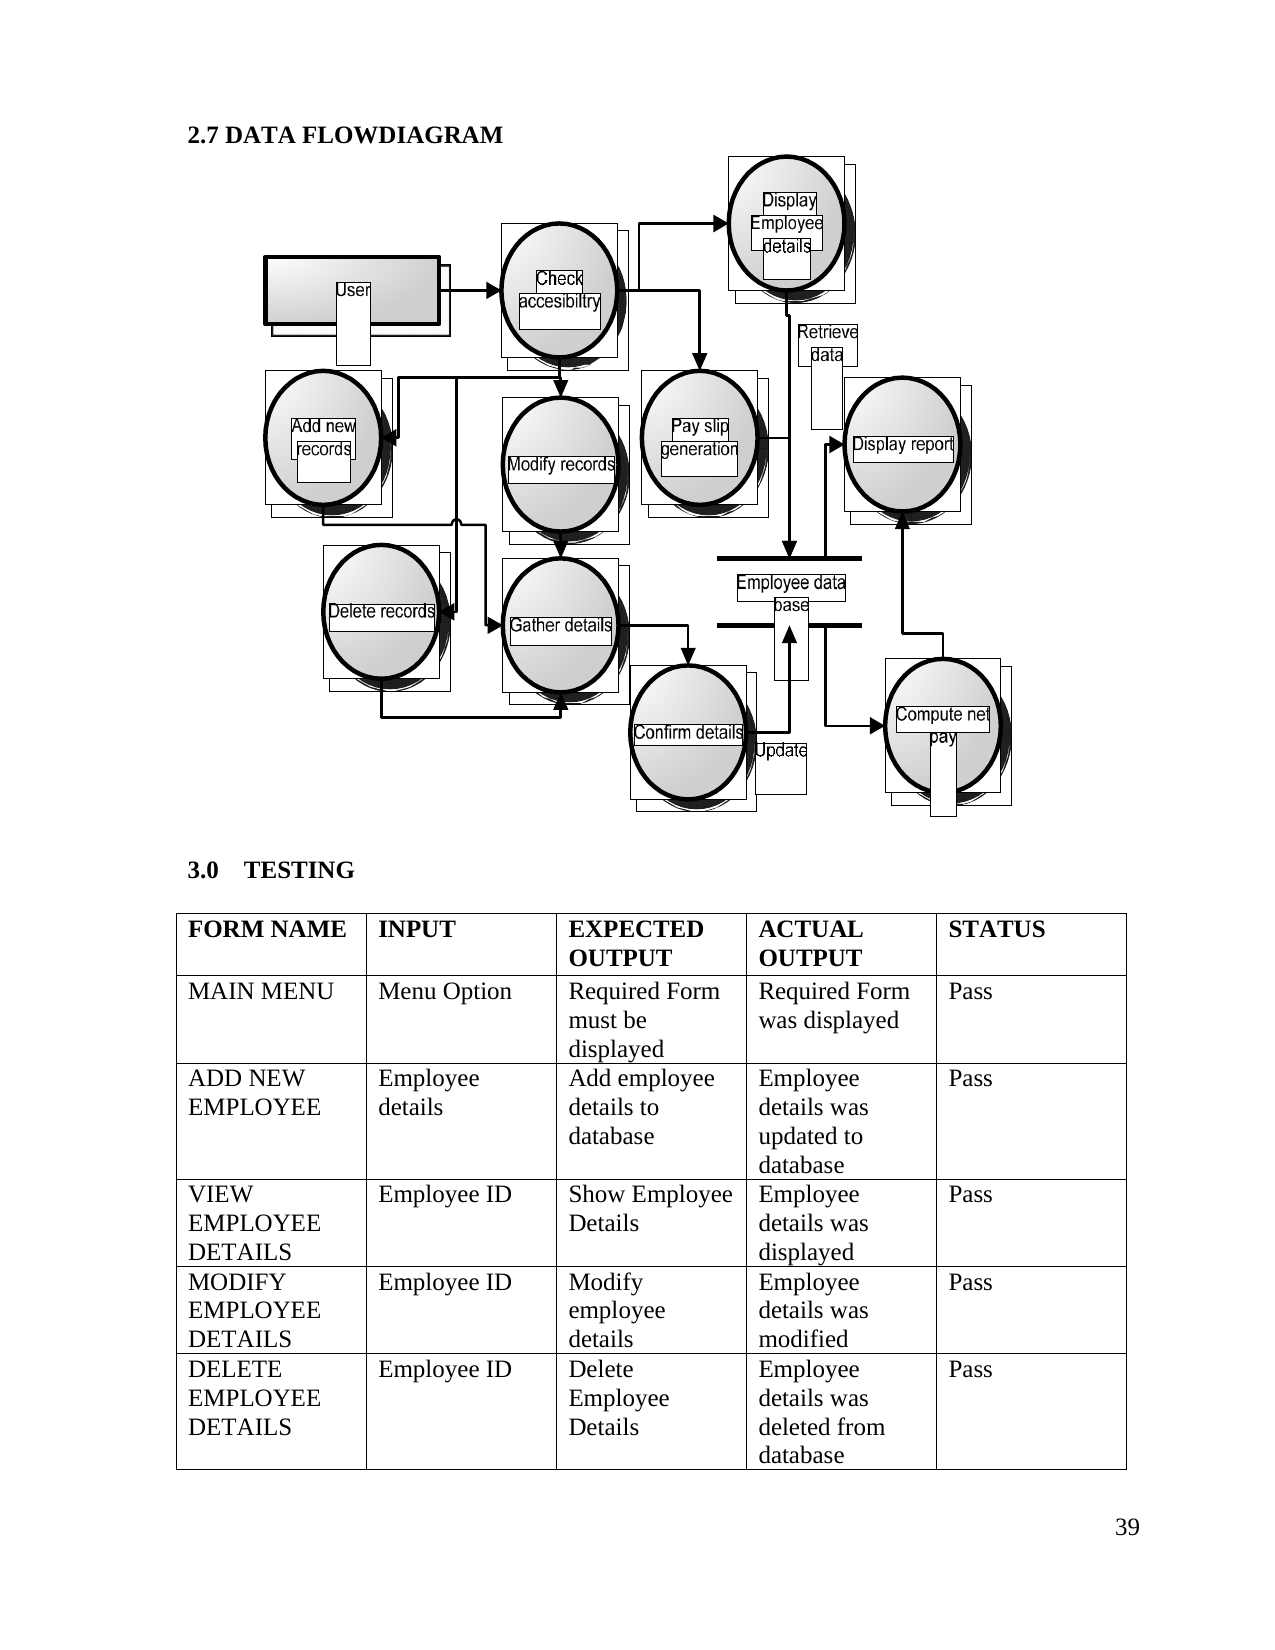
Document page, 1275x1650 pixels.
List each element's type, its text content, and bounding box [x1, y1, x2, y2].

picture [371, 292, 450, 336]
picture [272, 505, 321, 517]
picture [886, 659, 924, 700]
picture [561, 292, 628, 370]
picture [635, 725, 742, 745]
picture [562, 406, 629, 544]
table_cell Employee details [367, 1064, 556, 1178]
picture [563, 627, 629, 704]
picture [708, 755, 746, 799]
picture [503, 649, 541, 692]
picture [756, 744, 806, 794]
table_cell Delete Employee Details [557, 1354, 746, 1469]
picture [922, 468, 960, 511]
picture [747, 673, 756, 731]
picture [847, 380, 958, 509]
picture [736, 291, 785, 303]
picture [851, 512, 900, 524]
picture [503, 398, 541, 441]
picture [845, 378, 883, 420]
picture [506, 400, 615, 481]
picture [503, 488, 541, 531]
table_cell MAIN MENU [177, 976, 366, 1062]
picture [812, 348, 842, 429]
picture [510, 693, 559, 704]
picture [892, 793, 930, 805]
picture [775, 598, 808, 680]
picture [502, 315, 540, 357]
picture [325, 440, 392, 517]
picture [581, 489, 618, 531]
picture [510, 532, 559, 544]
text 3.0 TESTING [187, 855, 1139, 884]
picture [403, 546, 439, 589]
picture [633, 668, 743, 740]
picture [503, 559, 541, 602]
subtitle DATA FLOWDIAGRAM [187, 120, 1139, 149]
picture [342, 371, 381, 415]
table_cell Menu Option [367, 976, 556, 1062]
picture [963, 751, 1000, 792]
table_cell Employee details was updated to database [747, 1064, 936, 1178]
picture [708, 666, 746, 709]
picture [268, 259, 437, 322]
table_cell Pass [937, 1354, 1126, 1469]
picture [962, 659, 1000, 700]
table_cell Add employee details to database [557, 1064, 746, 1178]
table_header FORM NAME [177, 914, 366, 975]
picture [888, 662, 998, 788]
picture [440, 553, 450, 609]
picture [649, 439, 768, 517]
table_cell DELETE EMPLOYEE DETAILS [177, 1354, 366, 1469]
picture [579, 314, 617, 357]
picture [957, 667, 1011, 805]
table_cell Employee ID [367, 1267, 556, 1353]
picture [504, 226, 615, 355]
picture [268, 374, 378, 502]
table_cell Modify employee details [557, 1267, 746, 1353]
picture [718, 371, 757, 413]
table_cell Pass [937, 1267, 1126, 1353]
picture [619, 566, 629, 624]
picture [799, 325, 857, 366]
table_header INPUT [367, 914, 556, 975]
picture [508, 484, 613, 529]
picture [383, 615, 450, 691]
picture [806, 157, 844, 199]
picture [788, 165, 855, 303]
picture [580, 398, 618, 440]
picture [758, 379, 768, 437]
picture [509, 457, 614, 483]
table_cell Required Form must be displayed [557, 976, 746, 1062]
picture [382, 379, 392, 435]
picture [729, 157, 767, 200]
table_cell Required Form was displayed [747, 976, 936, 1062]
picture [642, 371, 681, 415]
table_cell Employee ID [367, 1354, 556, 1469]
picture [922, 378, 960, 421]
picture [806, 248, 844, 290]
picture [402, 635, 439, 678]
picture [580, 650, 618, 692]
picture [720, 463, 757, 504]
picture [330, 679, 380, 691]
picture [326, 548, 436, 630]
table_cell Employee details was deleted from database [747, 1354, 936, 1469]
table_cell Employee details was modified [747, 1267, 936, 1353]
picture [897, 707, 989, 732]
picture [634, 746, 742, 797]
picture [886, 751, 923, 792]
table_cell ADD NEW EMPLOYEE [177, 1064, 366, 1178]
picture [579, 224, 617, 267]
table_cell VIEW EMPLOYEE DETAILS [177, 1180, 366, 1266]
picture [631, 758, 669, 799]
table_cell Pass [937, 976, 1126, 1062]
picture [502, 224, 540, 266]
picture [324, 637, 361, 678]
table_cell MODIFY EMPLOYEE DETAILS [177, 1267, 366, 1353]
picture [506, 561, 616, 690]
picture [344, 461, 381, 504]
picture [931, 733, 956, 816]
picture [904, 386, 971, 524]
table_cell Pass [937, 1180, 1126, 1266]
table_cell Show Employee Details [557, 1180, 746, 1266]
picture [631, 666, 668, 707]
picture [729, 247, 767, 290]
table_header ACTUAL OUTPUT [747, 914, 936, 975]
picture [508, 358, 558, 370]
table_cell Employee ID [367, 1180, 556, 1266]
table_header STATUS [937, 914, 1126, 975]
picture [272, 326, 336, 336]
table_header EXPECTED OUTPUT [557, 914, 746, 975]
picture [645, 374, 755, 502]
picture [266, 463, 303, 504]
picture [337, 283, 370, 365]
picture [618, 231, 628, 289]
picture [441, 265, 450, 289]
picture [642, 461, 679, 504]
table_cell Pass [937, 1064, 1126, 1178]
picture [580, 559, 618, 601]
table_cell Employee details was displayed [747, 1180, 936, 1266]
picture [266, 371, 305, 413]
picture [329, 632, 433, 676]
picture [330, 605, 434, 631]
picture [738, 575, 845, 601]
picture [732, 159, 842, 288]
picture [845, 469, 883, 511]
picture [637, 734, 807, 811]
picture [324, 546, 360, 587]
